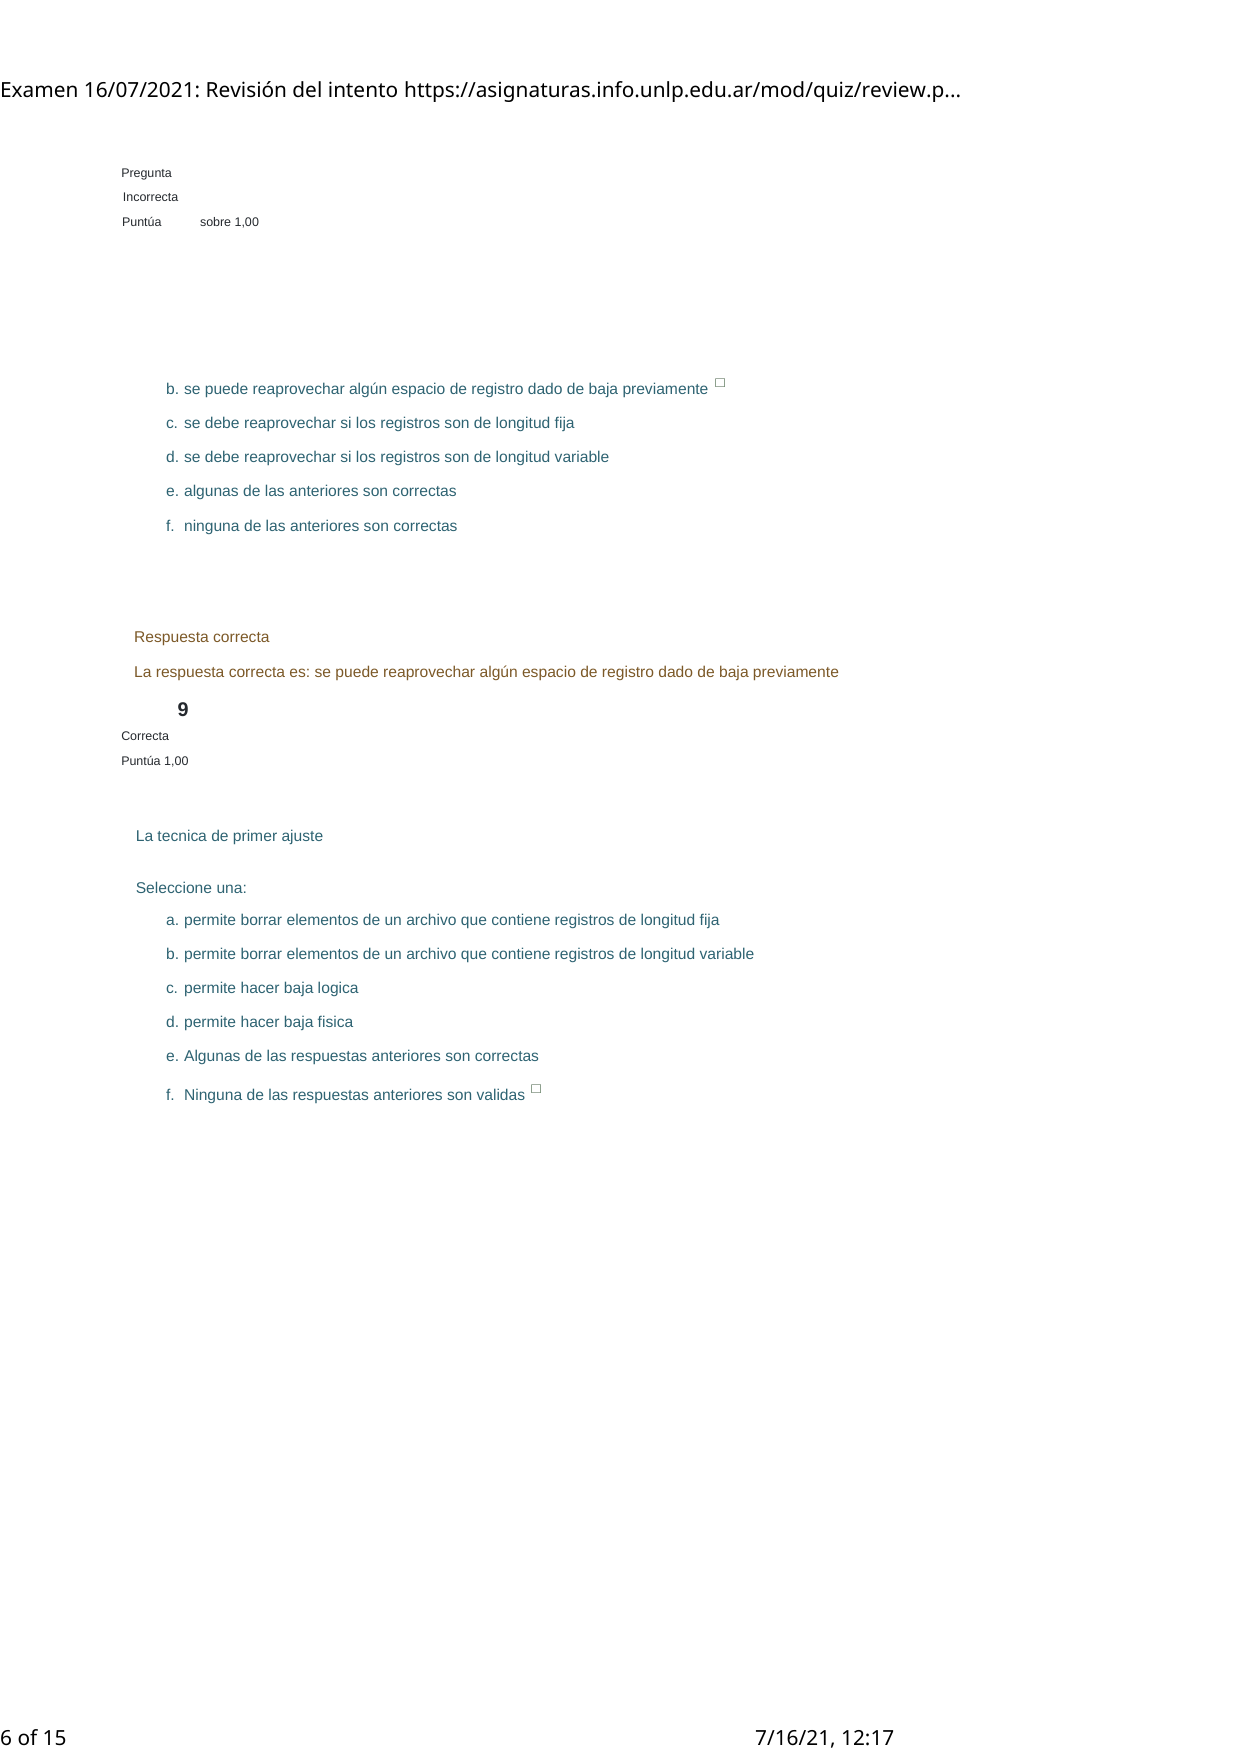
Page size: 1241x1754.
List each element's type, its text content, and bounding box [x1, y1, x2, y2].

text Correcta [121, 728, 870, 743]
list Algunas de las respuestas anteriores son correctas [166, 1047, 870, 1065]
text La tecnica de primer ajuste [136, 827, 870, 844]
list permite borrar elementos de un archivo que contiene registros de longitud variable [166, 944, 870, 962]
list permite borrar elementos de un archivo que contiene registros de longitud fija [166, 910, 870, 928]
picture [713, 375, 740, 390]
text La respuesta correcta es: se puede reaprovechar algún espacio de registro dado de baja previamente [134, 663, 870, 681]
text Puntúa 1,00 [121, 754, 870, 768]
list permite hacer baja logica [166, 979, 870, 997]
picture [529, 1081, 556, 1096]
text 9 [177, 698, 870, 721]
list se debe reaprovechar si los registros son de longitud variable [166, 448, 870, 466]
list algunas de las anteriores son correctas [166, 482, 870, 500]
list permite hacer baja fisica [166, 1013, 870, 1031]
text Respuesta correcta [134, 628, 870, 646]
list se puede reaprovechar algún espacio de registro dado de baja previamente [166, 375, 870, 398]
list Ninguna de las respuestas anteriores son validas [166, 1081, 870, 1103]
list ninguna de las anteriores son correctas [166, 516, 870, 534]
text Seleccione una: [136, 878, 870, 896]
list se debe reaprovechar si los registros son de longitud fija [166, 414, 870, 432]
